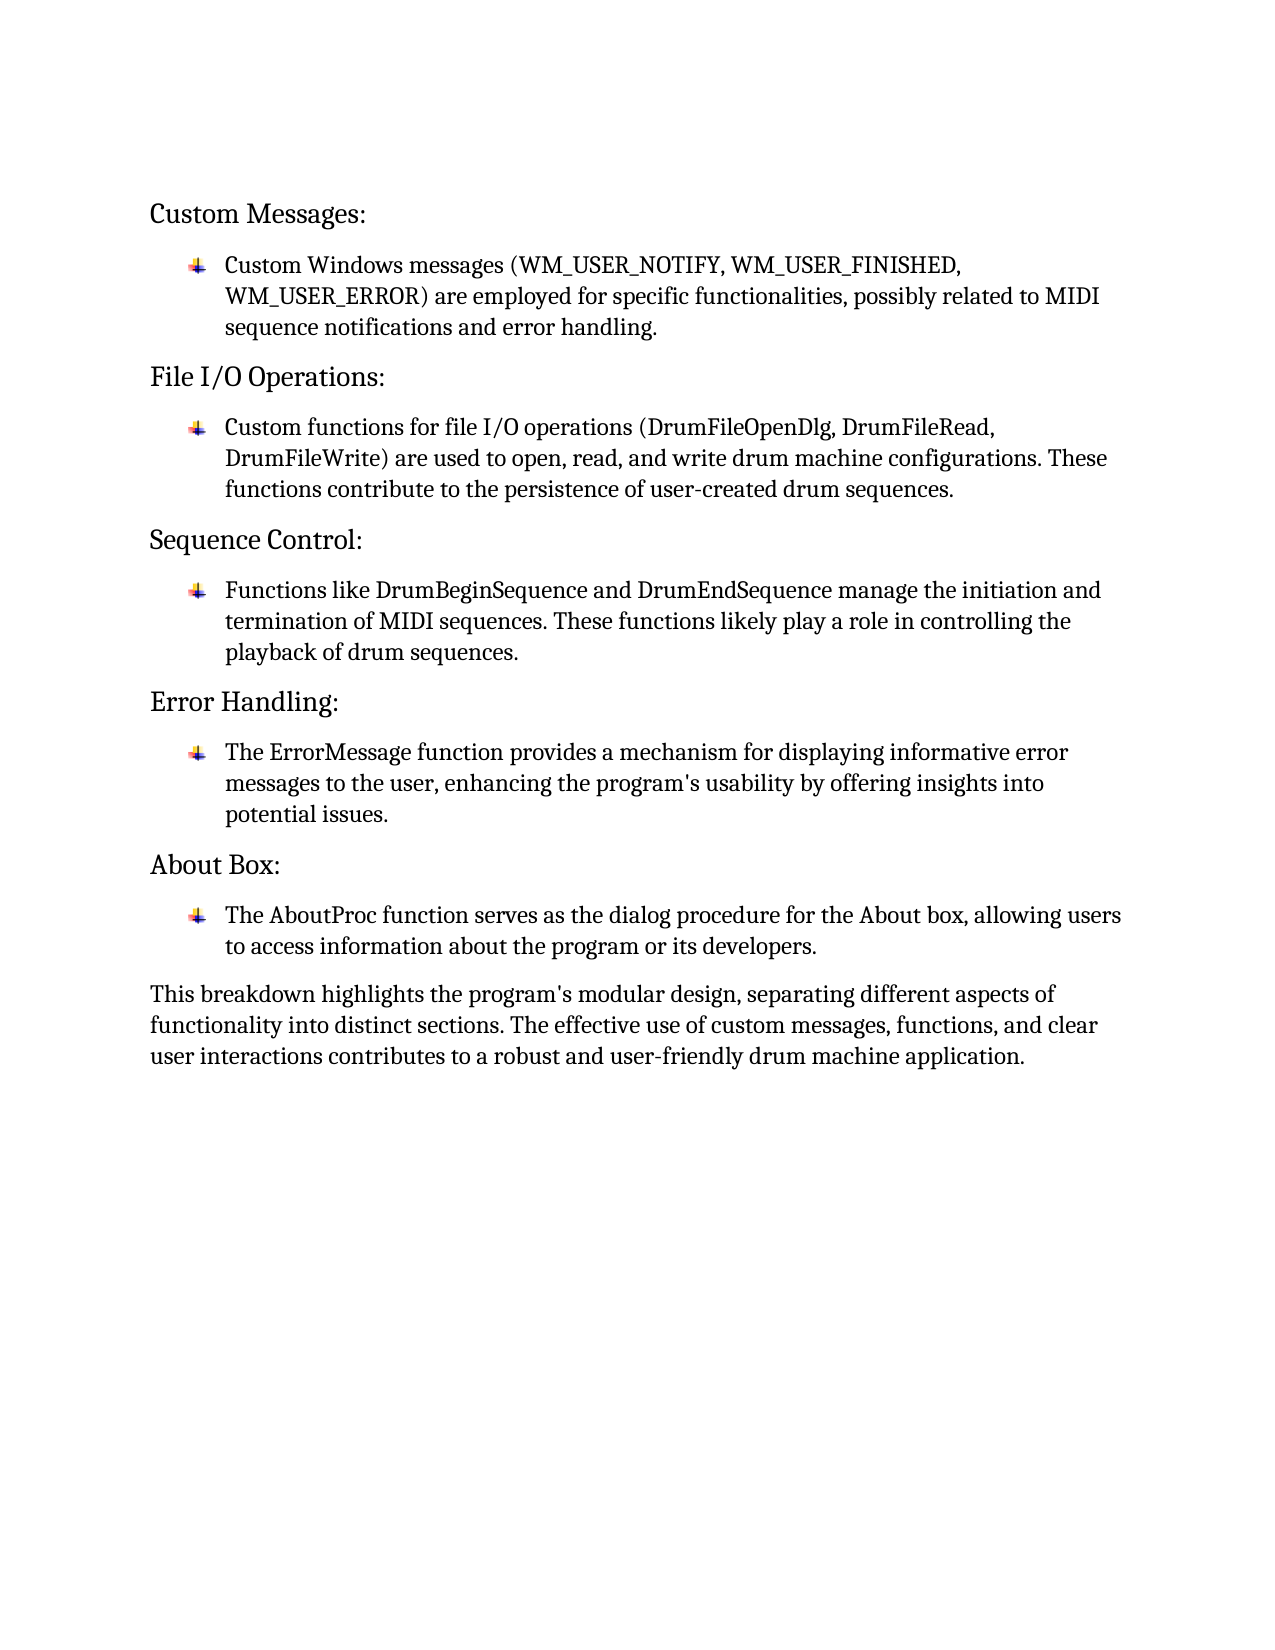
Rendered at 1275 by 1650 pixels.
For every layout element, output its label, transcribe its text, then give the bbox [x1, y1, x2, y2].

picture [188, 906, 206, 924]
text Sequence Control: [150, 523, 1125, 556]
text About Box: [150, 848, 1125, 882]
text Custom Messages: [150, 198, 1125, 231]
text File I/O Operations: [150, 360, 1125, 394]
picture [188, 256, 206, 274]
list Functions like DrumBeginSequence and DrumEndSequence manage the initiation and termination of MIDI sequences. These functions likely play a role in controlling the playback of drum sequences. [187, 576, 1125, 667]
picture [188, 419, 206, 436]
list The AboutProc function serves as the dialog procedure for the About box, allowing users to access information about the program or its developers. [187, 901, 1125, 961]
list Custom functions for file I/O operations (DrumFileOpenDlg, DrumFileRead, DrumFileWrite) are used to open, read, and write drum machine configurations. These functions contribute to the persistence of user-created drum sequences. [187, 413, 1125, 504]
picture [188, 744, 206, 761]
list Custom Windows messages (WM_USER_NOTIFY, WM_USER_FINISHED, WM_USER_ERROR) are employed for specific functionalities, possibly related to MIDI sequence notifications and error handling. [187, 251, 1125, 341]
picture [188, 581, 206, 599]
text Error Handling: [150, 686, 1125, 719]
text This breakdown highlights the program's modular design, separating different aspects of functionality into distinct sections. The effective use of custom messages, functions, and clear user interactions contributes to a robust and user-friendly drum machine application. [150, 980, 1125, 1071]
list The ErrorMessage function provides a mechanism for displaying informative error messages to the user, enhancing the program's usability by offering insights into potential issues. [187, 738, 1125, 829]
